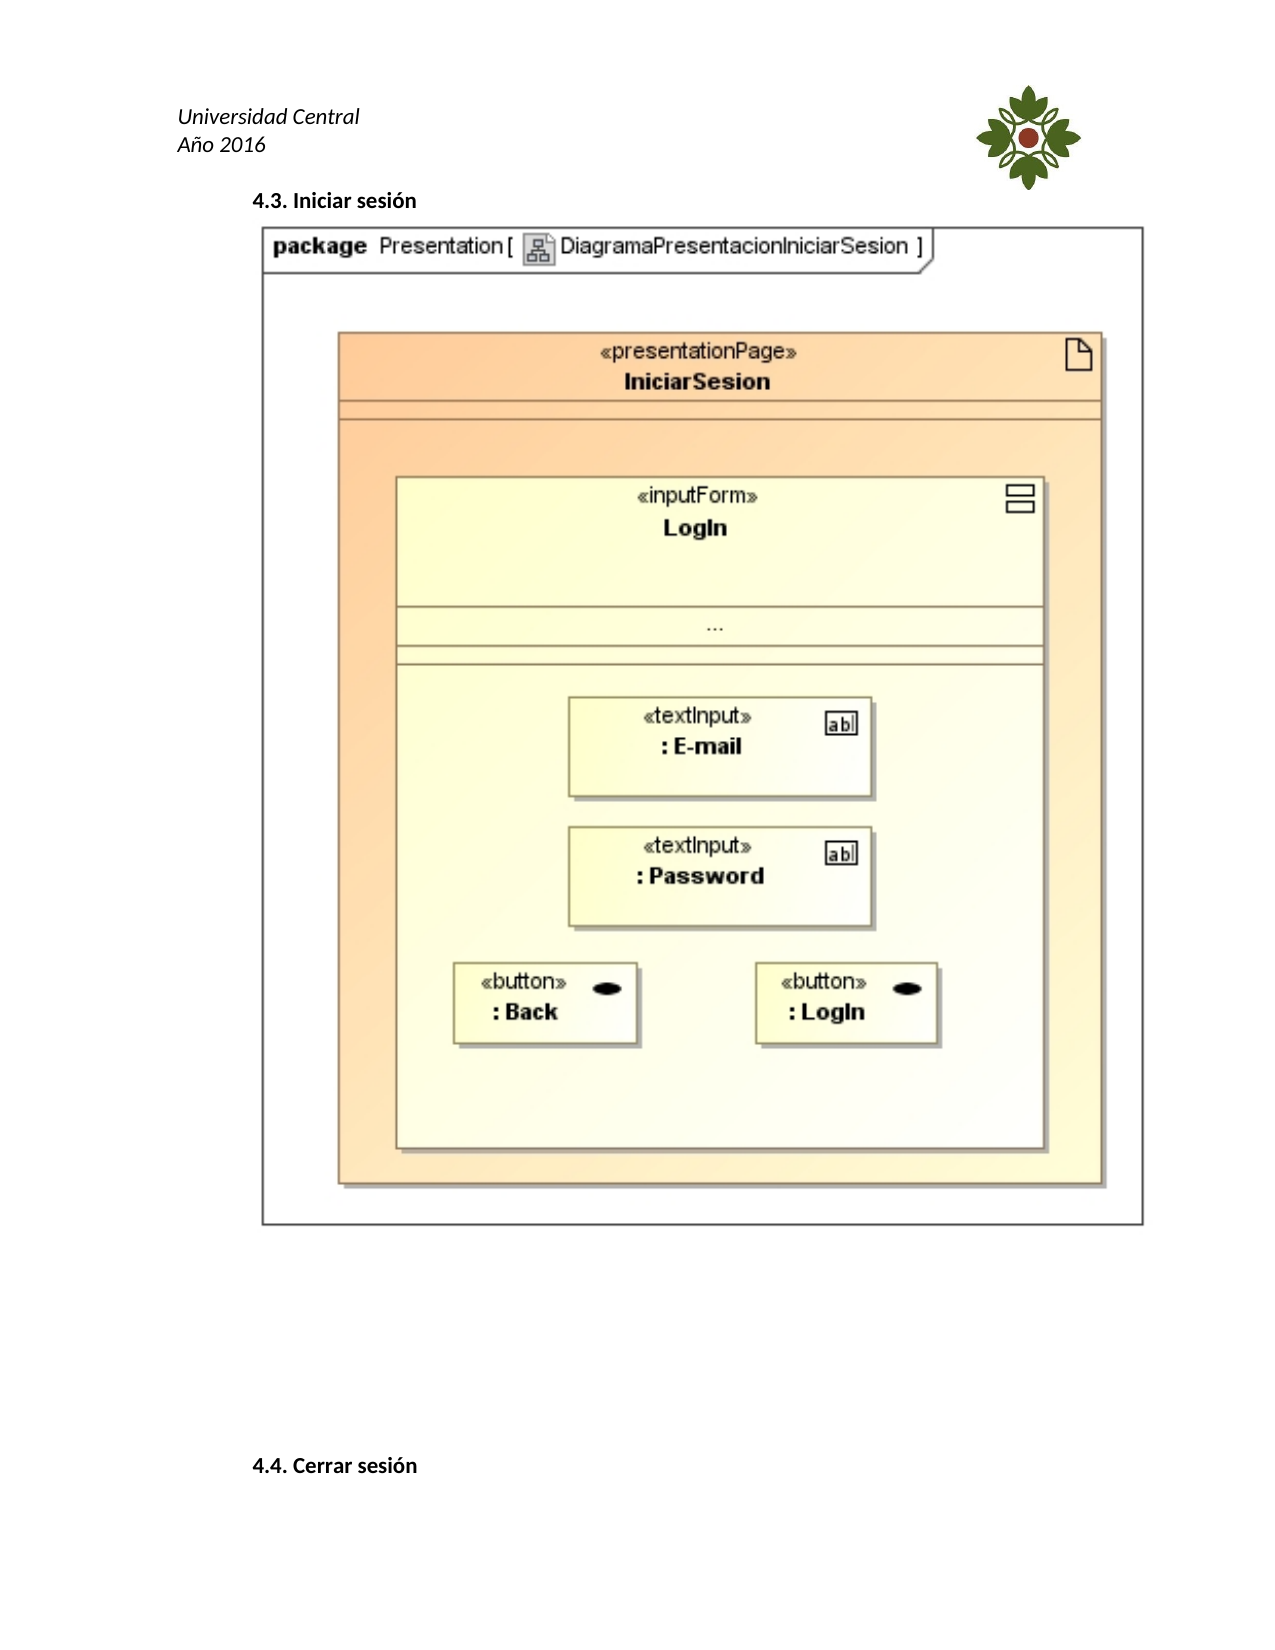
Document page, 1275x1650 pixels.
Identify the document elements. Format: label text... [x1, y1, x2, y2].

list 4.3. Iniciar sesión [252, 186, 1098, 214]
list 4.4. Cerrar sesión [252, 1452, 1098, 1479]
picture [252, 218, 1173, 1255]
picture [974, 85, 1083, 186]
